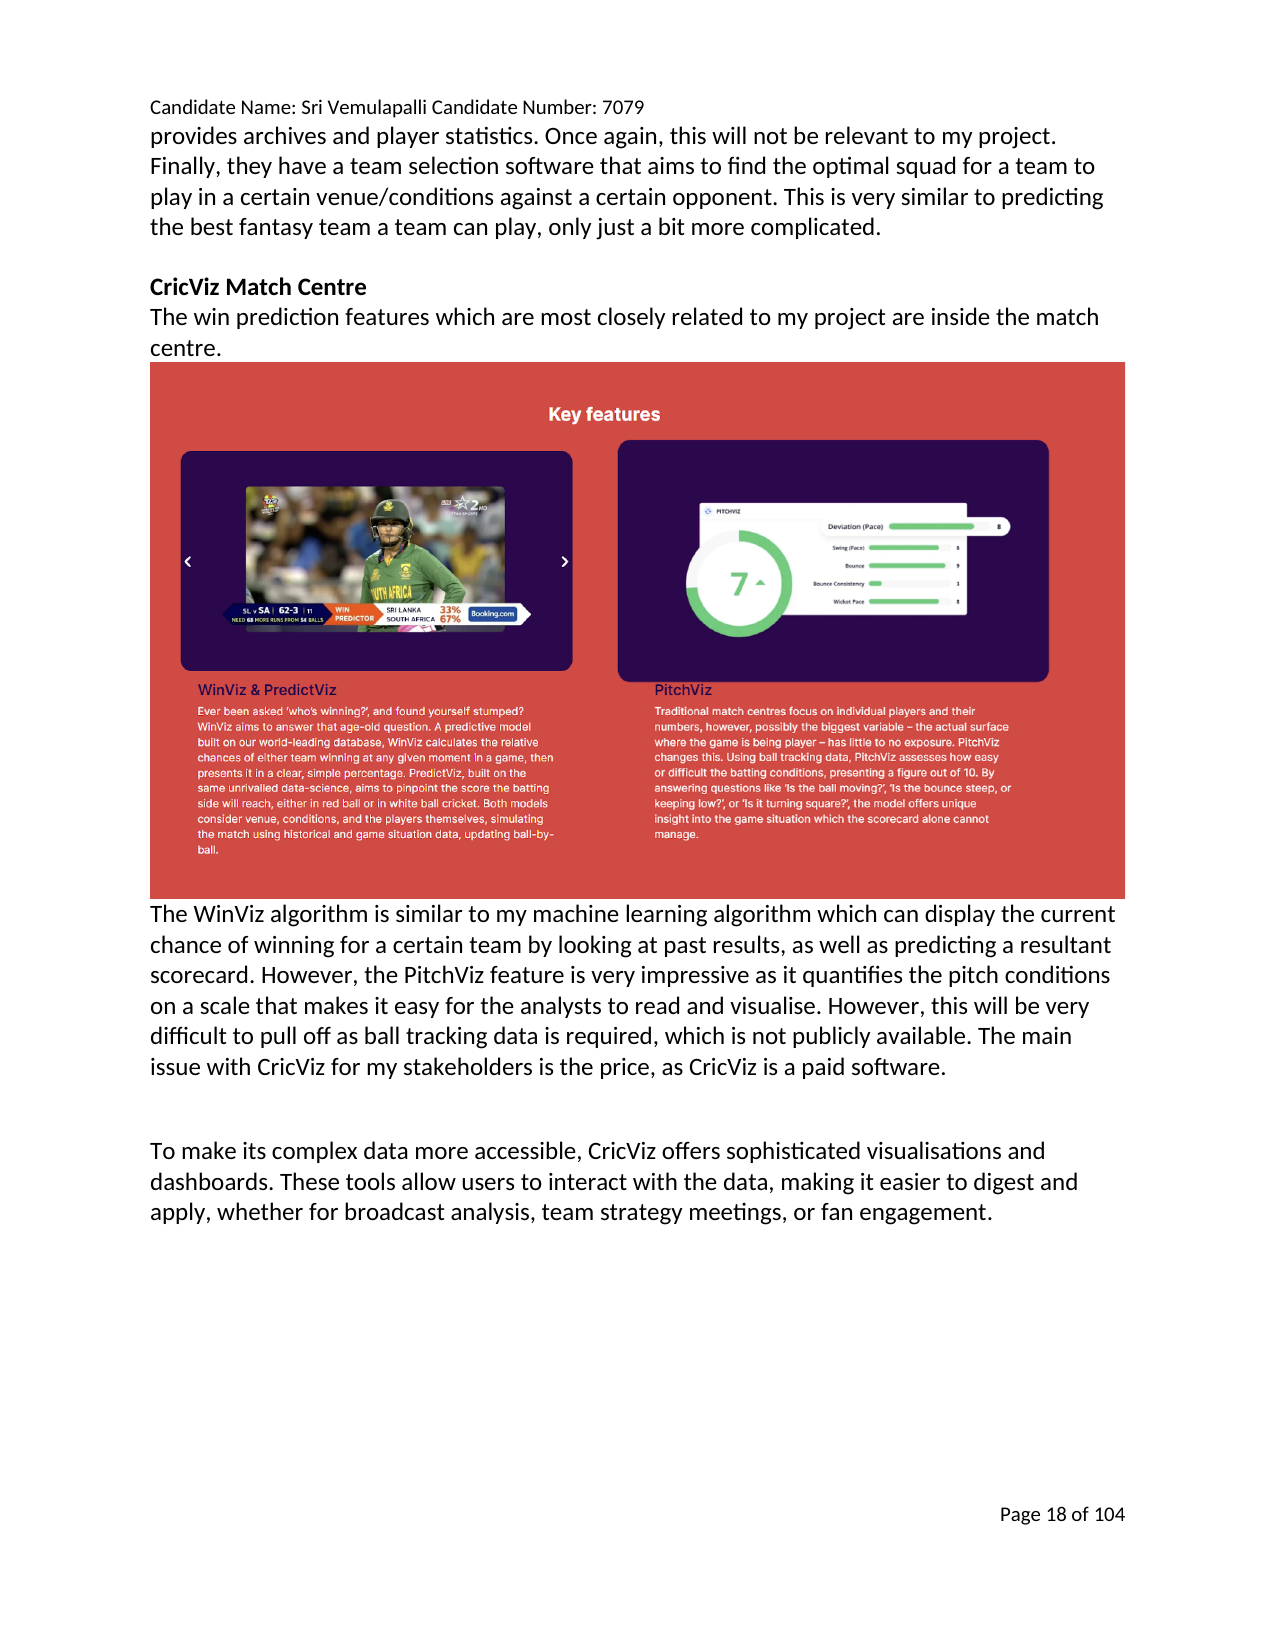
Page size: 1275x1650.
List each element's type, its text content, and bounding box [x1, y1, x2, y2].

text The win prediction features which are most closely related to my project are inside the match centre. [150, 301, 1125, 362]
text The WinViz algorithm is similar to my machine learning algorithm which can display the current chance of winning for a certain team by looking at past results, as well as predicting a resultant scorecard. However, the PitchViz feature is very impressive as it quantifies the pitch conditions on a scale that makes it easy for the analysts to read and visualise. However, this will be very difficult to pull off as ball tracking data is required, which is not publicly available. The main issue with CricViz for my stakeholders is the price, as CricViz is a paid software. [150, 899, 1125, 1081]
text CricViz Match Centre [150, 271, 1125, 301]
picture [150, 362, 1125, 899]
text To make its complex data more accessible, CricViz offers sophisticated visualisations and dashboards. These tools allow users to interact with the data, making it easier to digest and apply, whether for broadcast analysis, team strategy meetings, or fan engagement. [150, 1135, 1125, 1227]
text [150, 120, 1125, 242]
